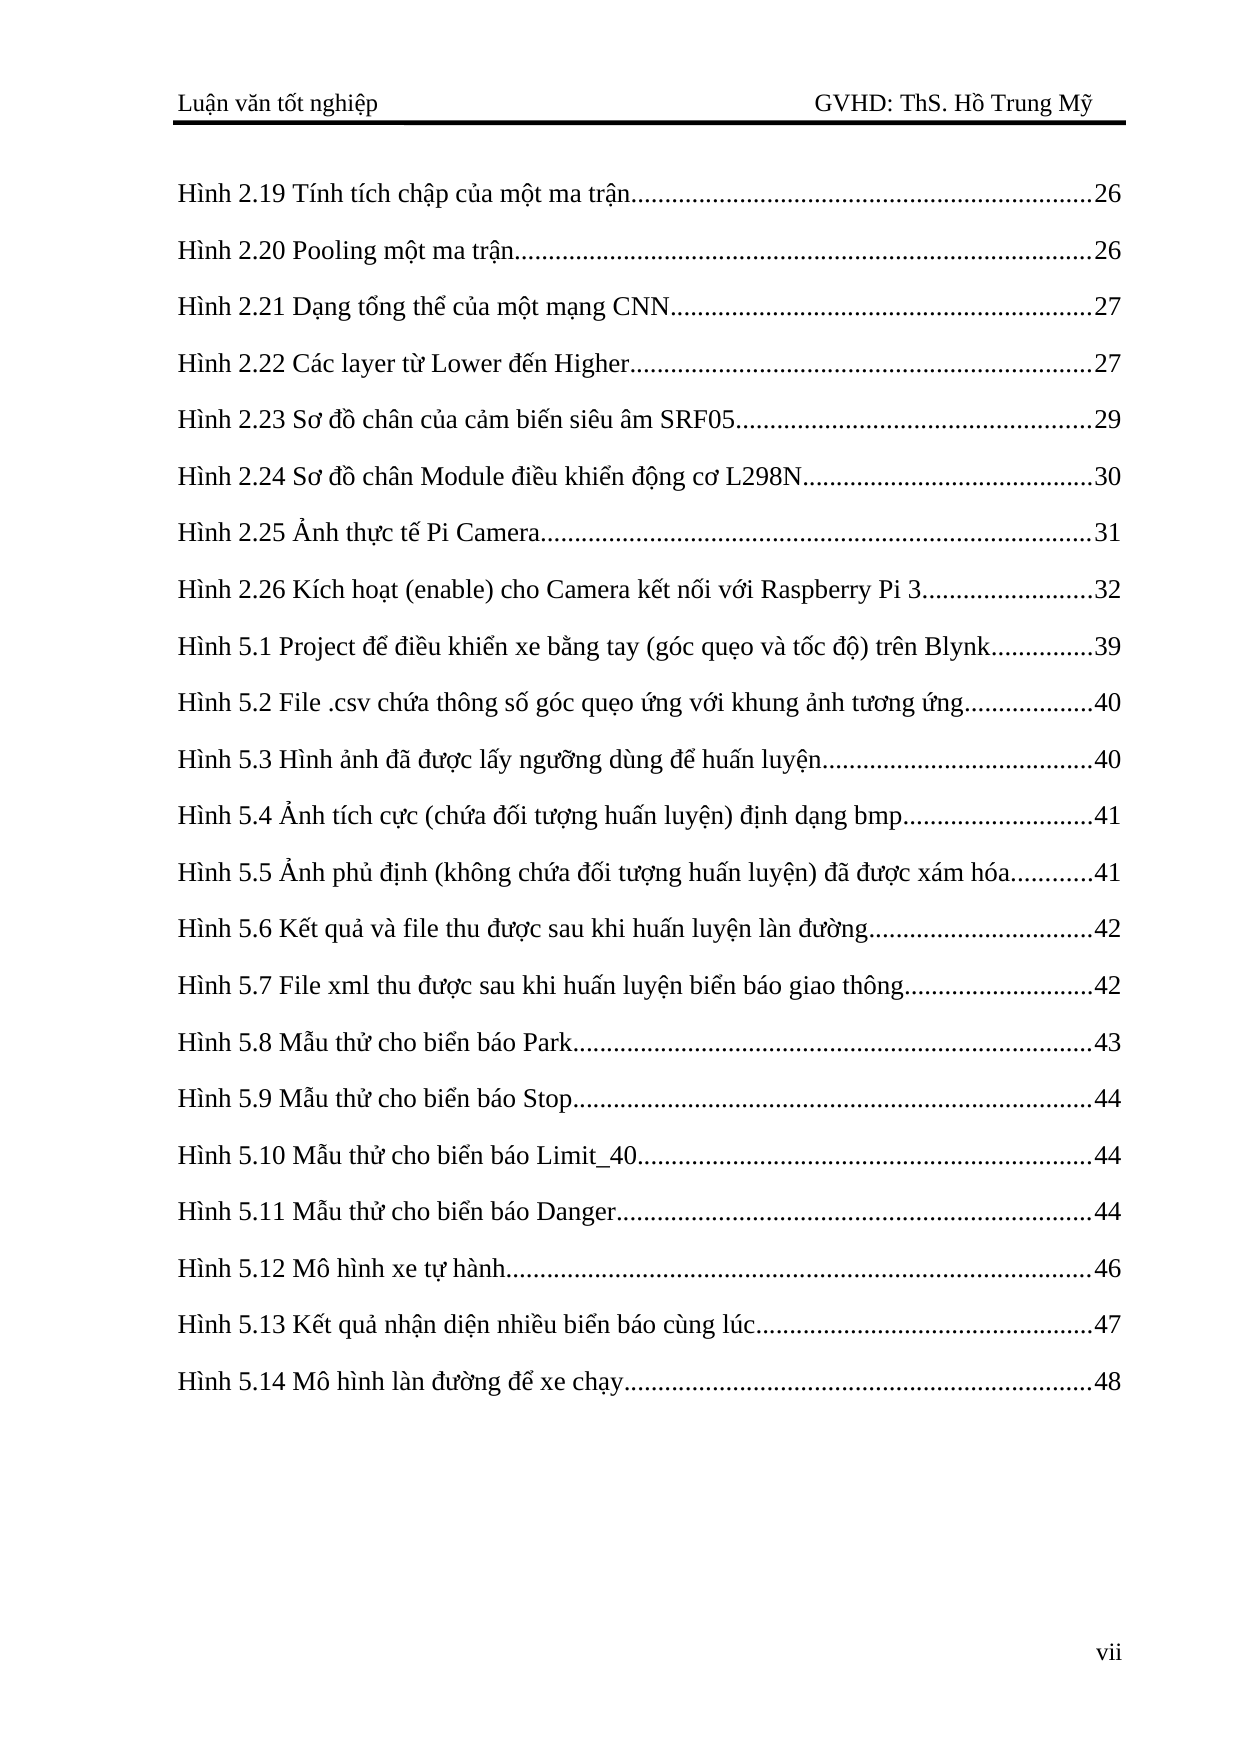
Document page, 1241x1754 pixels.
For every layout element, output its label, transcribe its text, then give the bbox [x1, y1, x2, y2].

text Hình 2.22 Các layer từ Lower đến Higher 27 [177, 347, 1122, 378]
text Hình 2.25 Ảnh thực tế Pi Camera 31 [177, 517, 1122, 548]
text Hình 5.7 File xml thu được sau khi huấn luyện biển báo giao thông 42 [177, 969, 1122, 1000]
text Hình 5.13 Kết quả nhận diện nhiều biển báo cùng lúc 47 [177, 1308, 1122, 1339]
text Hình 2.19 Tính tích chập của một ma trận 26 [177, 177, 1122, 208]
text Hình 5.14 Mô hình làn đường để xe chạy 48 [177, 1365, 1122, 1396]
text Hình 2.20 Pooling một ma trận 26 [177, 234, 1122, 265]
text Hình 5.10 Mẫu thử cho biển báo Limit_40 44 [177, 1139, 1122, 1170]
text Hình 2.21 Dạng tổng thể của một mạng CNN 27 [177, 290, 1122, 321]
text Hình 5.6 Kết quả và file thu được sau khi huấn luyện làn đường 42 [177, 912, 1122, 944]
text Hình 5.1 Project để điều khiển xe bằng tay (góc quẹo và tốc độ) trên Blynk 39 [177, 630, 1122, 661]
text Hình 5.5 Ảnh phủ định (không chứa đối tượng huấn luyện) đã được xám hóa 41 [177, 856, 1122, 887]
text Hình 2.23 Sơ đồ chân của cảm biến siêu âm SRF05 29 [177, 403, 1122, 434]
text Hình 5.9 Mẫu thử cho biển báo Stop 44 [177, 1082, 1122, 1113]
text Hình 5.4 Ảnh tích cực (chứa đối tượng huấn luyện) định dạng bmp 41 [177, 799, 1122, 831]
text Hình 5.11 Mẫu thử cho biển báo Danger 44 [177, 1195, 1122, 1226]
text Hình 5.2 File .csv chứa thông số góc quẹo ứng với khung ảnh tương ứng 40 [177, 686, 1122, 717]
text Hình 2.26 Kích hoạt (enable) cho Camera kết nối với Raspberry Pi 3 32 [177, 573, 1122, 604]
text Hình 5.3 Hình ảnh đã được lấy ngưỡng dùng để huấn luyện 40 [177, 743, 1122, 774]
text Hình 5.8 Mẫu thử cho biển báo Park 43 [177, 1026, 1122, 1057]
text Hình 2.24 Sơ đồ chân Module điều khiển động cơ L298N 30 [177, 460, 1122, 491]
text Hình 5.12 Mô hình xe tự hành 46 [177, 1252, 1122, 1283]
